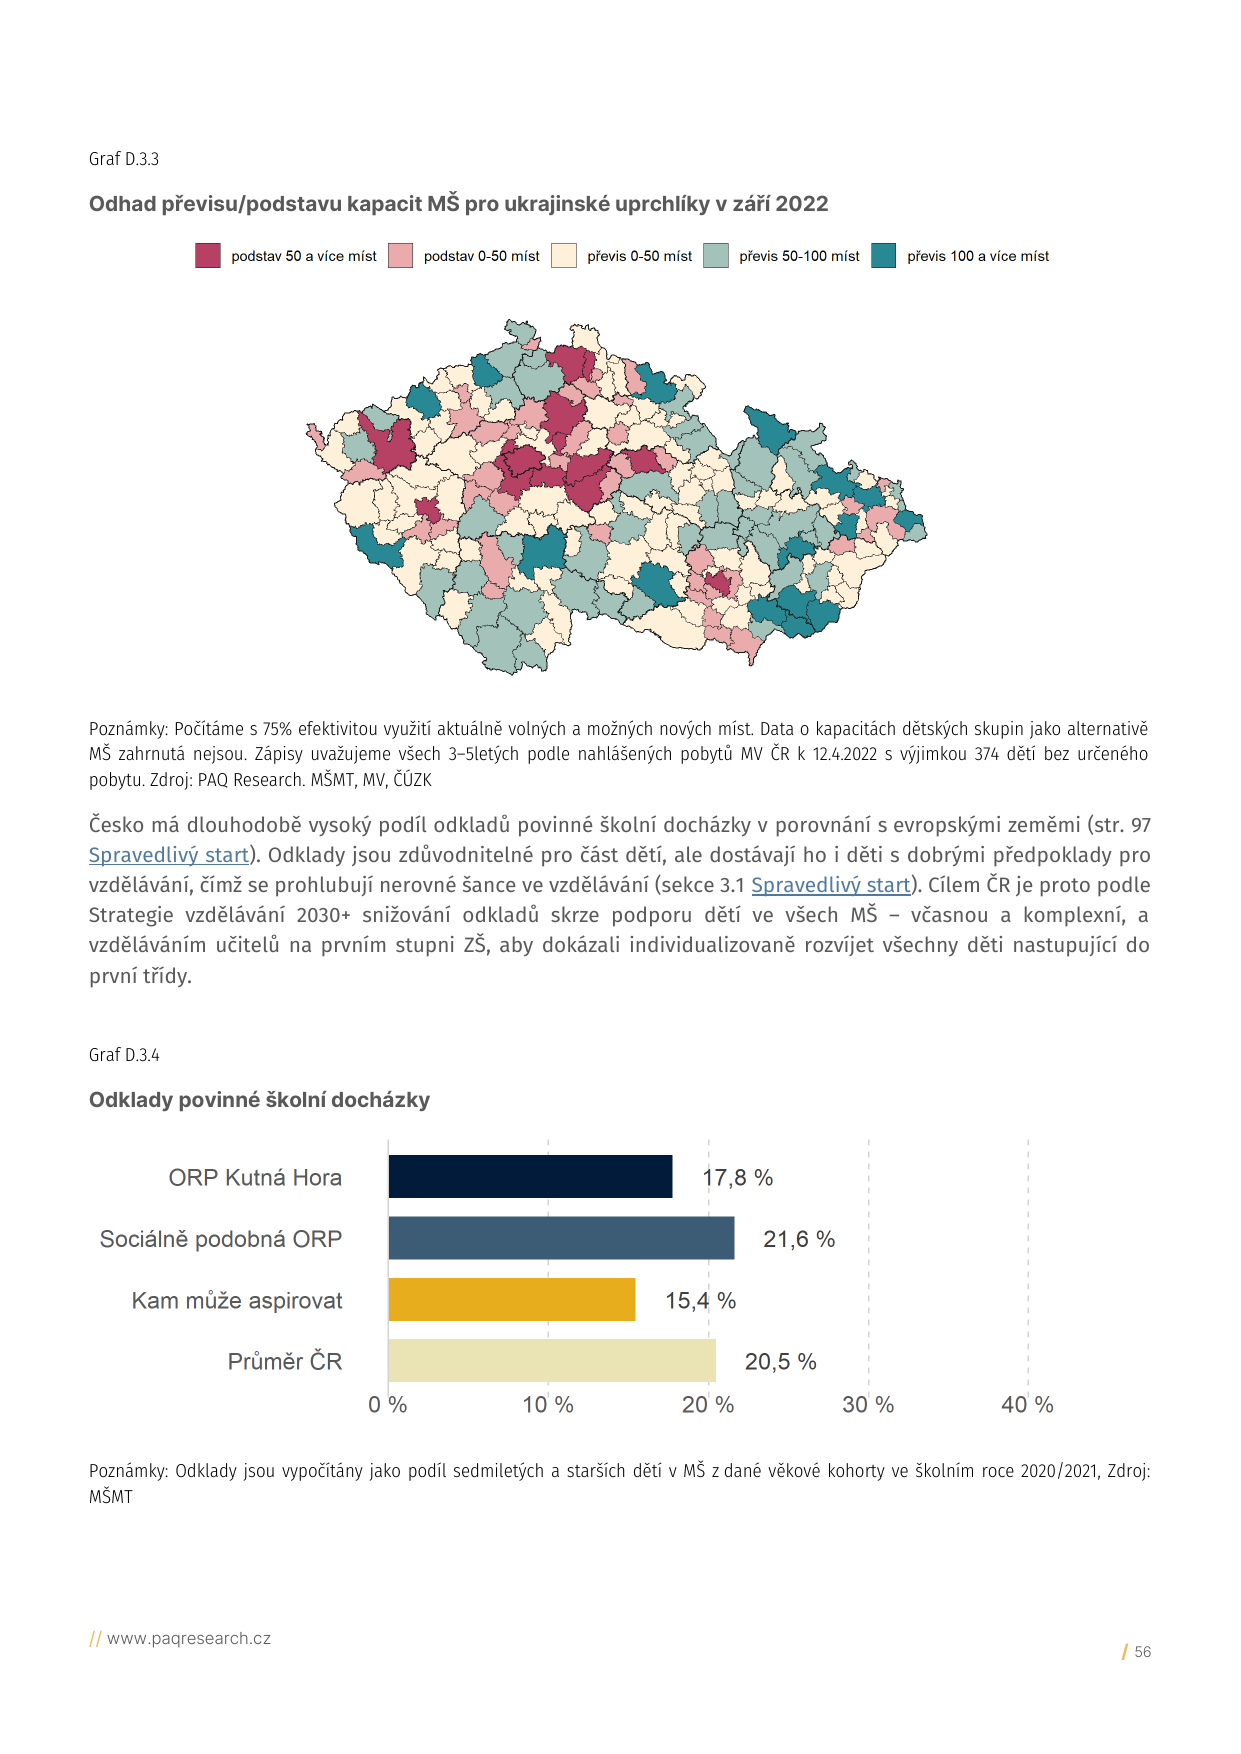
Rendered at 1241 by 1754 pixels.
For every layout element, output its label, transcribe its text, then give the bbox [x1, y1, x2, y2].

text Odklady povinné školní docházky [89, 1082, 1152, 1112]
text Graf D.3.4 [89, 1044, 1152, 1066]
picture [88, 1112, 1139, 1444]
text Graf D.3.3 [89, 148, 1152, 170]
text Česko má dlouhodobě vysoký podíl odkladů povinné školní docházky v porovnání s evropskými zeměmi (str. 97 Spravedlivý start). Odklady jsou zdůvodnitelné pro část dětí, ale dostávají ho i děti s dobrými předpoklady pro vzdělávání, čímž se prohlubují nerovné šance ve vzdělávání (sekce 3.1 Spravedlivý start). Cílem ČR je proto podle Strategie vzdělávání 2030+ snižování odkladů skrze podporu dětí ve všech MŠ – včasnou a komplexní, a vzděláváním učitelů na prvním stupni ZŠ, aby dokázali individualizovaně rozvíjet všechny děti nastupující do první třídy. [89, 807, 1152, 989]
text Poznámky: Počítáme s 75% efektivitou využití aktuálně volných a možných nových míst. Data o kapacitách dětských skupin jako alternativě MŠ zahrnutá nejsou. Zápisy uvažujeme všech 3–5letých podle nahlášených pobytů MV ČR k 12.4.2022 s výjimkou 374 dětí bez určeného pobytu. Zdroj: PAQ Research. MŠMT, MV, ČÚZK [89, 717, 1152, 792]
picture [88, 216, 1139, 701]
text Poznámky: Odklady jsou vypočítány jako podíl sedmiletých a starších dětí v MŠ z dané věkové kohorty ve školním roce 2020/2021, Zdroj: MŠMT [89, 1460, 1152, 1509]
text Odhad převisu/podstavu kapacit MŠ pro ukrajinské uprchlíky v září 2022 [89, 186, 1152, 216]
